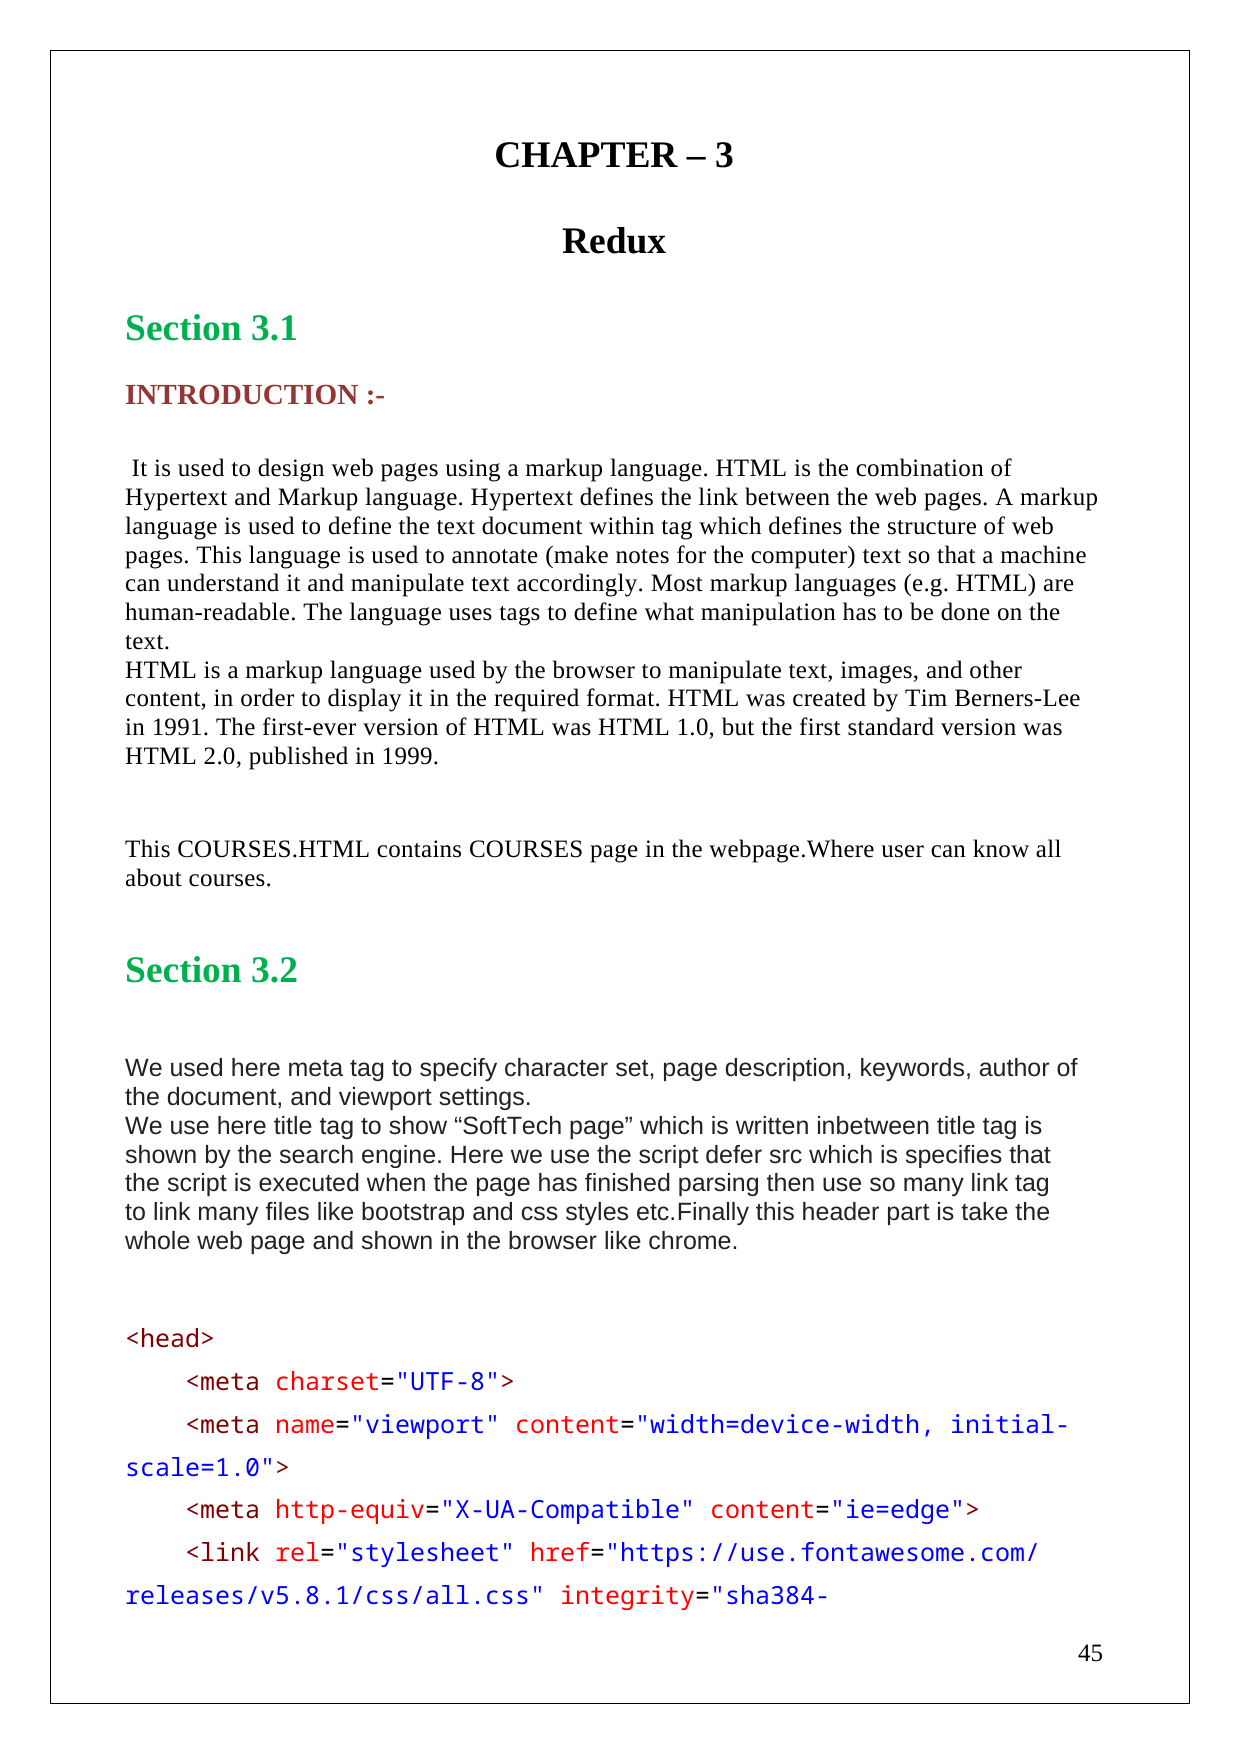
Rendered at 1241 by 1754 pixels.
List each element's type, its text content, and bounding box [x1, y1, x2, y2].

text HTML is a markup language used by the browser to manipulate text, images, and other content, in order to display it in the required format. HTML was created by Tim Berners-Lee in 1991. The first-ever version of HTML was HTML 1.0, but the first standard version was HTML 2.0, published in 1999. [125, 655, 1103, 770]
text Section 3.2 [125, 948, 1103, 991]
text INTRODUCTION :- [125, 377, 1103, 410]
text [125, 1526, 1103, 1612]
text We use here title tag to show “SoftTech page” which is written inbetween title tag is shown by the search engine. Here we use the script defer src which is specifies that the script is executed when the page has finished parsing then use so many link tag to link many files like bootstrap and css styles etc.Finally this header part is take the whole web page and shown in the browser like chrome. [125, 1111, 1103, 1254]
text CHAPTER – 3 [125, 132, 1103, 176]
text <head> [125, 1312, 1103, 1355]
text <meta http-equiv="X-UA-Compatible" content="ie=edge"> [125, 1483, 1103, 1526]
text This COURSES.HTML contains COURSES page in the webpage.Where user can know all about courses. [125, 834, 1103, 892]
text It is used to design web pages using a markup language. HTML is the combination of Hypertext and Markup language. Hypertext defines the link between the web pages. A markup language is used to define the text document within tag which defines the structure of web pages. This language is used to annotate (make notes for the computer) text so that a machine can understand it and manipulate text accordingly. Most markup languages (e.g. HTML) are human-readable. The language uses tags to define what manipulation has to be done on the text. [125, 453, 1103, 655]
text Section 3.1 [125, 305, 1103, 348]
text We used here meta tag to specify character set, page description, keywords, author of the document, and viewport settings. [532, 1053, 1103, 1111]
text <meta charset="UTF-8"> [125, 1355, 1103, 1398]
text <meta name="viewport" content="width=device-width, initial-scale=1.0"> [125, 1398, 1103, 1483]
text Redux [125, 219, 1103, 262]
